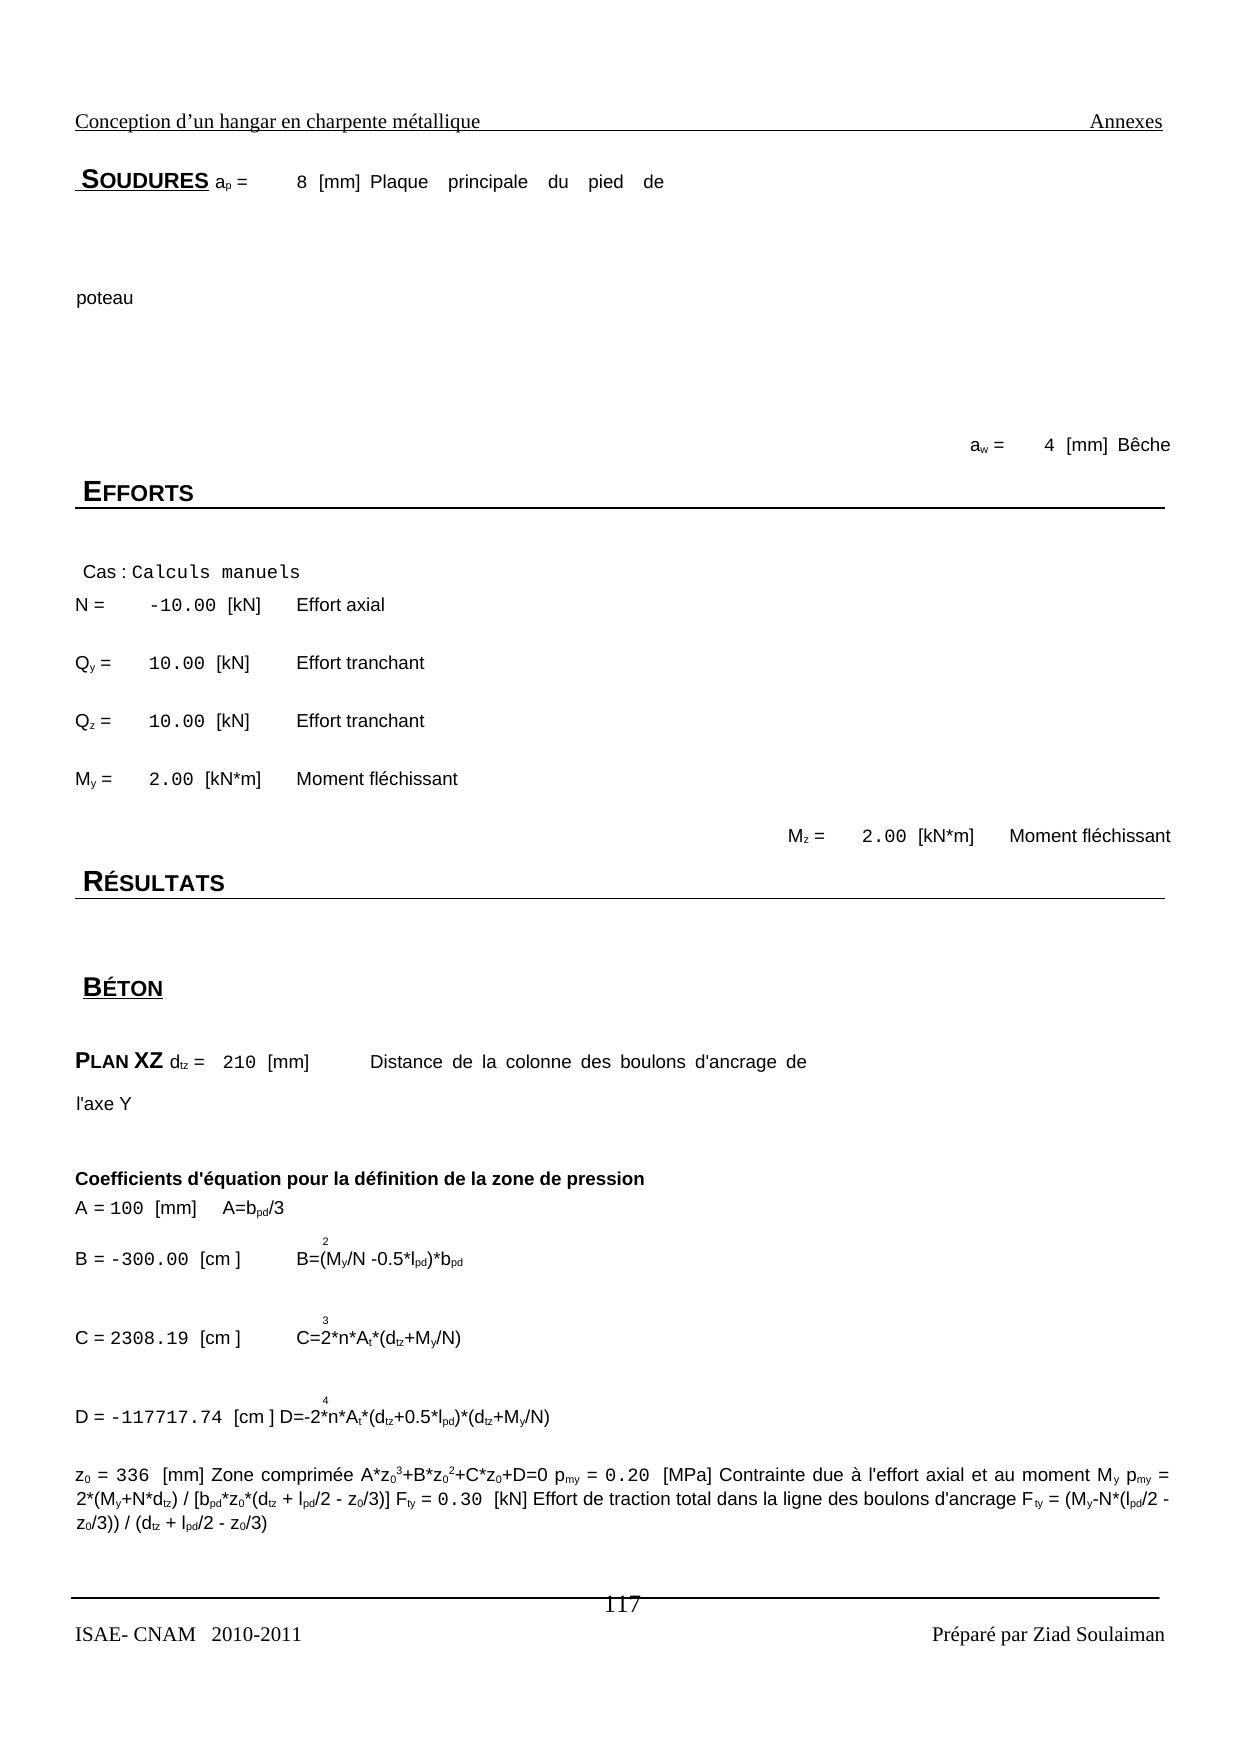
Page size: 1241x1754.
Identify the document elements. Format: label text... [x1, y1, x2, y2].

text BÉTON [83, 971, 1171, 1002]
text Conception d’un hangar en charpente métallique Annexes [75, 109, 1169, 133]
list = 2308.19 [cm ] C=2*n*At*(dtz+My/N) [75, 1327, 1170, 1350]
text RÉSULTATS [83, 864, 1171, 898]
text Qz = 10.00 [kN] Effort tranchant [75, 710, 1170, 733]
text Coefficients d'équation pour la définition de la zone de pression [75, 1167, 1171, 1189]
list = -300.00 [cm ] B=(My/N -0.5*lpd)*bpd [75, 1247, 1170, 1271]
text My = 2.00 [kN*m] Moment fléchissant [75, 768, 1170, 791]
text EFFORTS [83, 474, 1171, 507]
text SOUDURES ap = 8 [mm] Plaque principale du pied de poteau [75, 163, 664, 308]
text aw = 4 [mm] Bêche [75, 435, 1171, 456]
list = 100 [mm] A=bpd/3 [75, 1197, 1170, 1220]
text N = -10.00 [kN] Effort axial [75, 594, 1170, 617]
text Mz = 2.00 [kN*m] Moment fléchissant [75, 826, 1171, 846]
list = -117717.74 [cm ] D=-2*n*At*(dtz+0.5*lpd)*(dtz+My/N) [75, 1406, 1170, 1429]
text 4 [322, 1385, 1171, 1406]
text Qy = 10.00 [kN] Effort tranchant [75, 652, 1170, 675]
text Cas : Calculs manuels [83, 561, 1171, 584]
text PLAN XZ dtz = 210 [mm] Distance de la colonne des boulons d'ancrage de l'axe Y [75, 1047, 807, 1114]
text 2 [322, 1226, 1171, 1247]
text 3 [322, 1305, 1171, 1327]
text z0 = 336 [mm] Zone comprimée A*z03+B*z02+C*z0+D=0 pmy = 0.20 [MPa] Contrainte due à l'effort axial et au moment My pmy = 2*(My+N*dtz) / [bpd*z0*(dtz + lpd/2 - z0/3)] Fty = 0.30 [kN] Effort de traction total dans la ligne des boulons d'ancrage Fty = (My-N*(lpd/2 - z0/3)) / (dtz + lpd/2 - z0/3) [75, 1464, 1170, 1533]
